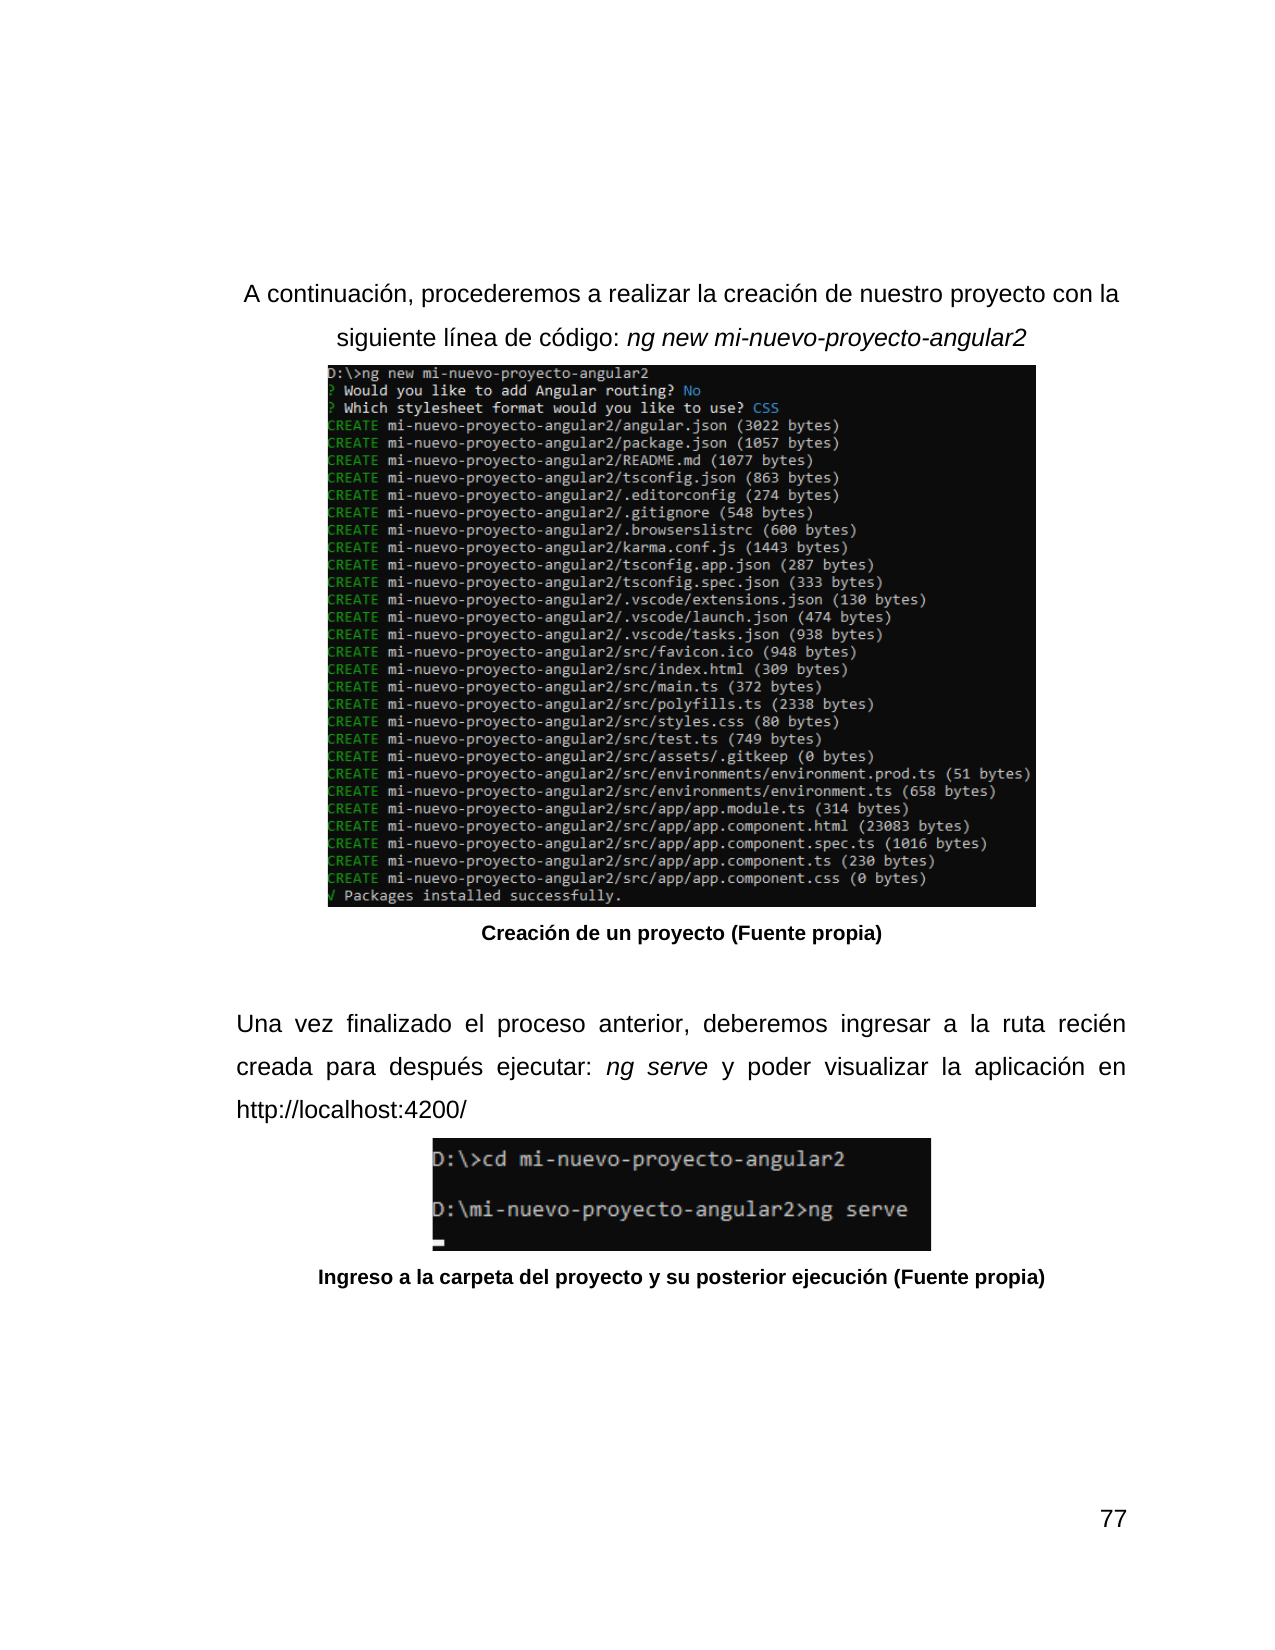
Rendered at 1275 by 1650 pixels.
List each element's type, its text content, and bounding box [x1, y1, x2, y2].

text Ingreso a la carpeta del proyecto y su posterior ejecución (Fuente propia) [236, 1265, 1127, 1289]
picture [432, 1138, 932, 1251]
picture [327, 365, 1036, 907]
text Una vez finalizado el proceso anterior, deberemos ingresar a la ruta recién creada para después ejecutar: ng serve y poder visualizar la aplicación en http://localhost:4200/ [236, 1009, 1127, 1124]
text Creación de un proyecto (Fuente propia) [236, 921, 1127, 945]
